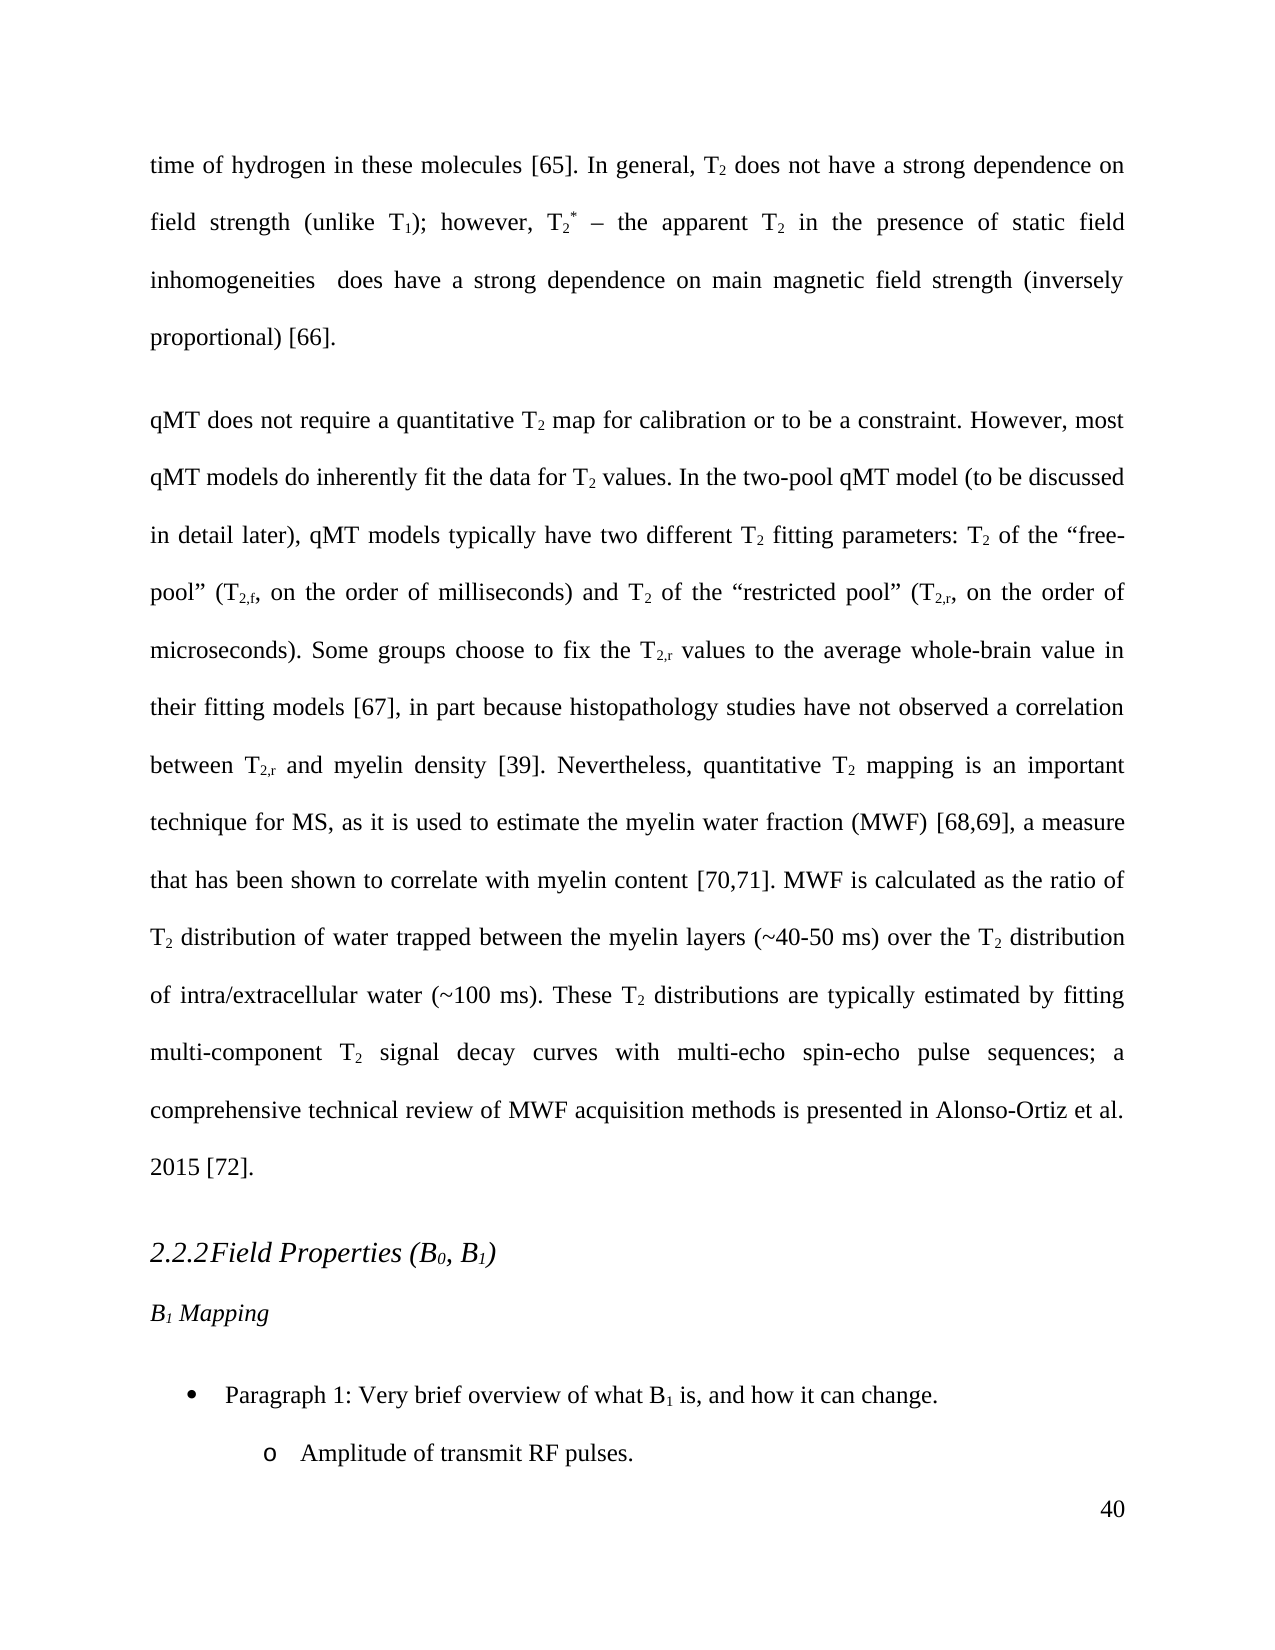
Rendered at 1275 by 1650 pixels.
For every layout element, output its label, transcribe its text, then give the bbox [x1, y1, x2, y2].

text qMT does not require a quantitative T2 map for calibration or to be a constraint. However, most qMT models do inherently fit the data for T2 values. In the two-pool qMT model (to be discussed in detail later), qMT models typically have two different T2 fitting parameters: T2 of the “free-pool” (T2,f, on the order of milliseconds) and T2 of the “restricted pool” (T2,r, on the order of microseconds). Some groups choose to fix the T2,r values to the average whole-brain value in their fitting models [67], in part because histopathology studies have not observed a correlation between T2,r and myelin density [39]. Nevertheless, quantitative T2 mapping is an important technique for MS, as it is used to estimate the myelin water fraction (MWF) [68,69], a measure that has been shown to correlate with myelin content [70,71]. MWF is calculated as the ratio of T2 distribution of water trapped between the myelin layers (~40-50 ms) over the T2 distribution of intra/extracellular water (~100 ms). These T2 distributions are typically estimated by fitting multi-component T2 signal decay curves with multi-echo spin-echo pulse sequences; a comprehensive technical review of MWF acquisition methods is presented in Alonso-Ortiz et al. 2015 [72]. [150, 405, 1125, 1181]
text B1 Mapping [150, 1298, 1125, 1327]
list Paragraph 1: Very brief overview of what B1 is, and how it can change. [187, 1380, 1125, 1409]
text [150, 150, 1125, 351]
list Amplitude of transmit RF pulses. [262, 1438, 1125, 1469]
subtitle Field Properties (B0, B1) [150, 1235, 1125, 1268]
